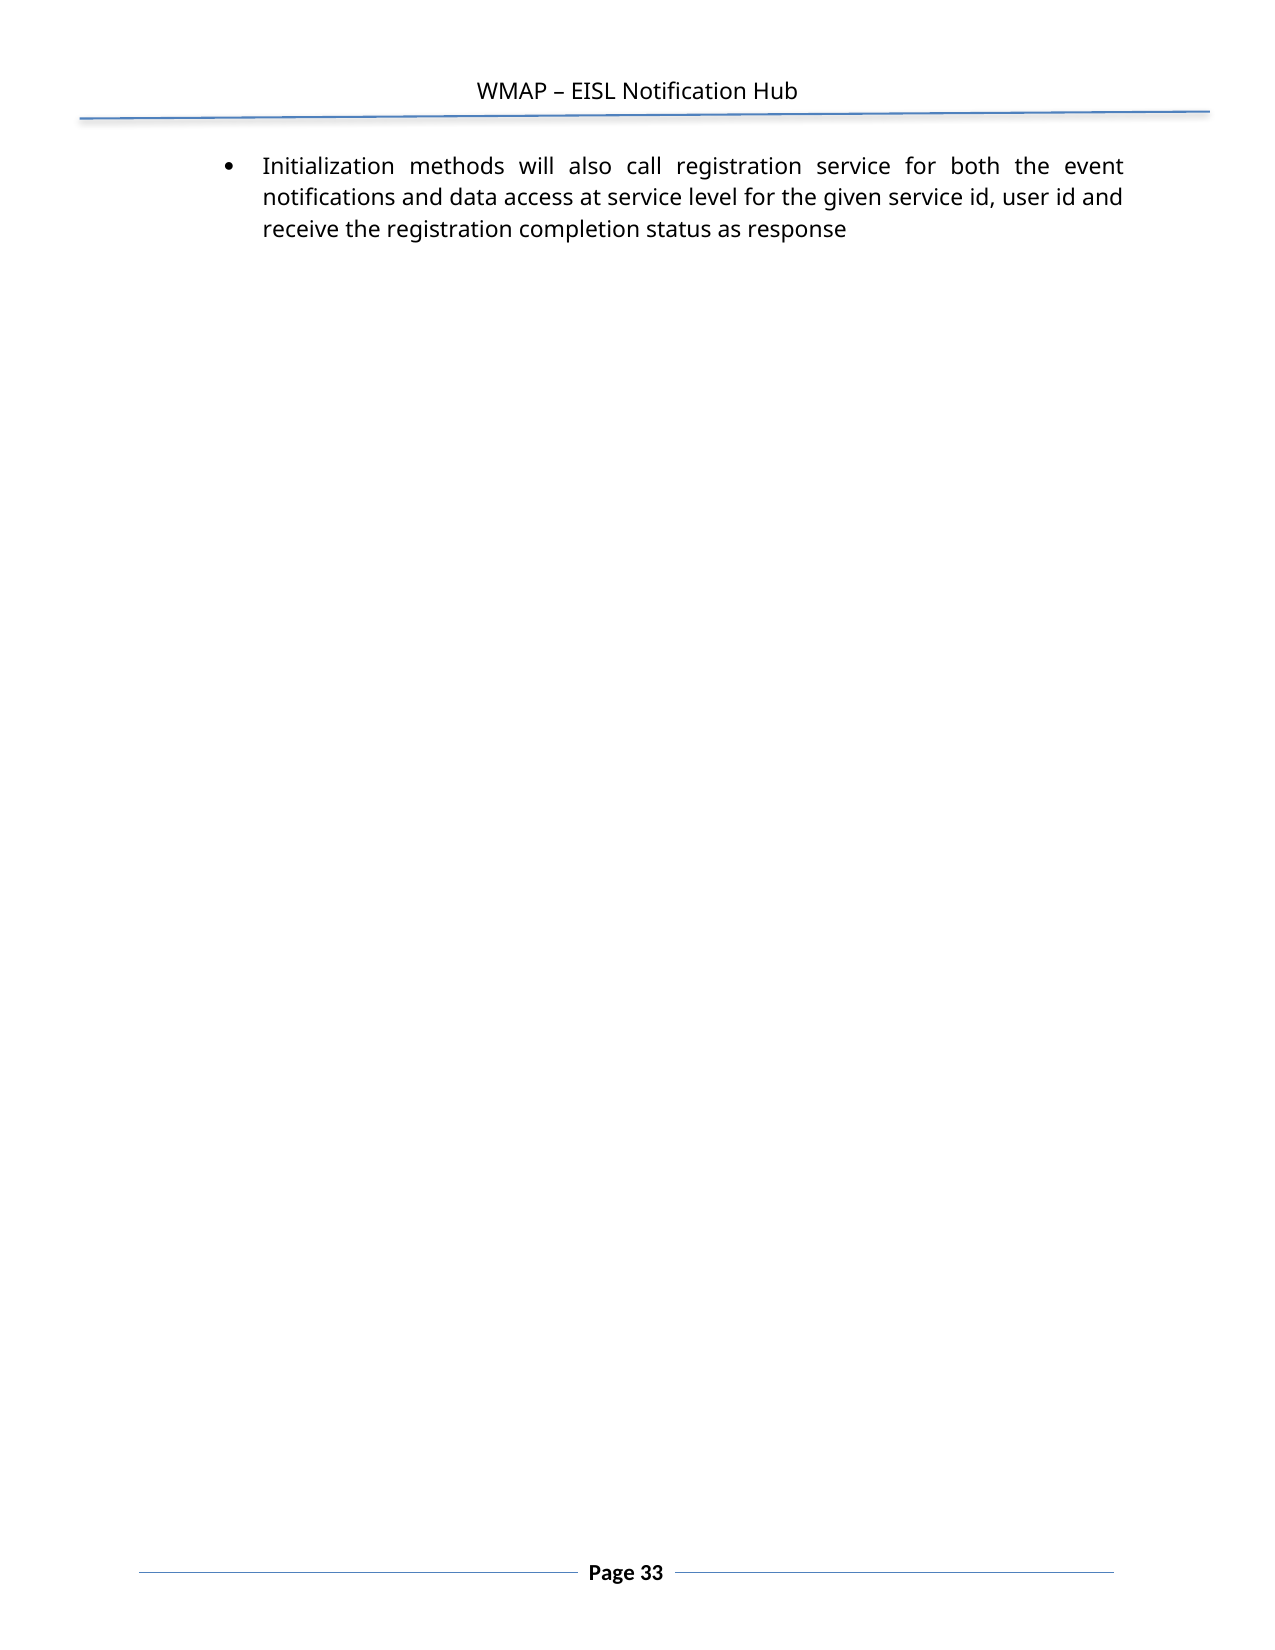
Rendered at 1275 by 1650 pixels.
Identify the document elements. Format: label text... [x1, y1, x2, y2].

list Initialization methods will also call registration service for both the event notifications and data access at service level for the given service id, user id and receive the registration completion status as response [225, 150, 1125, 244]
